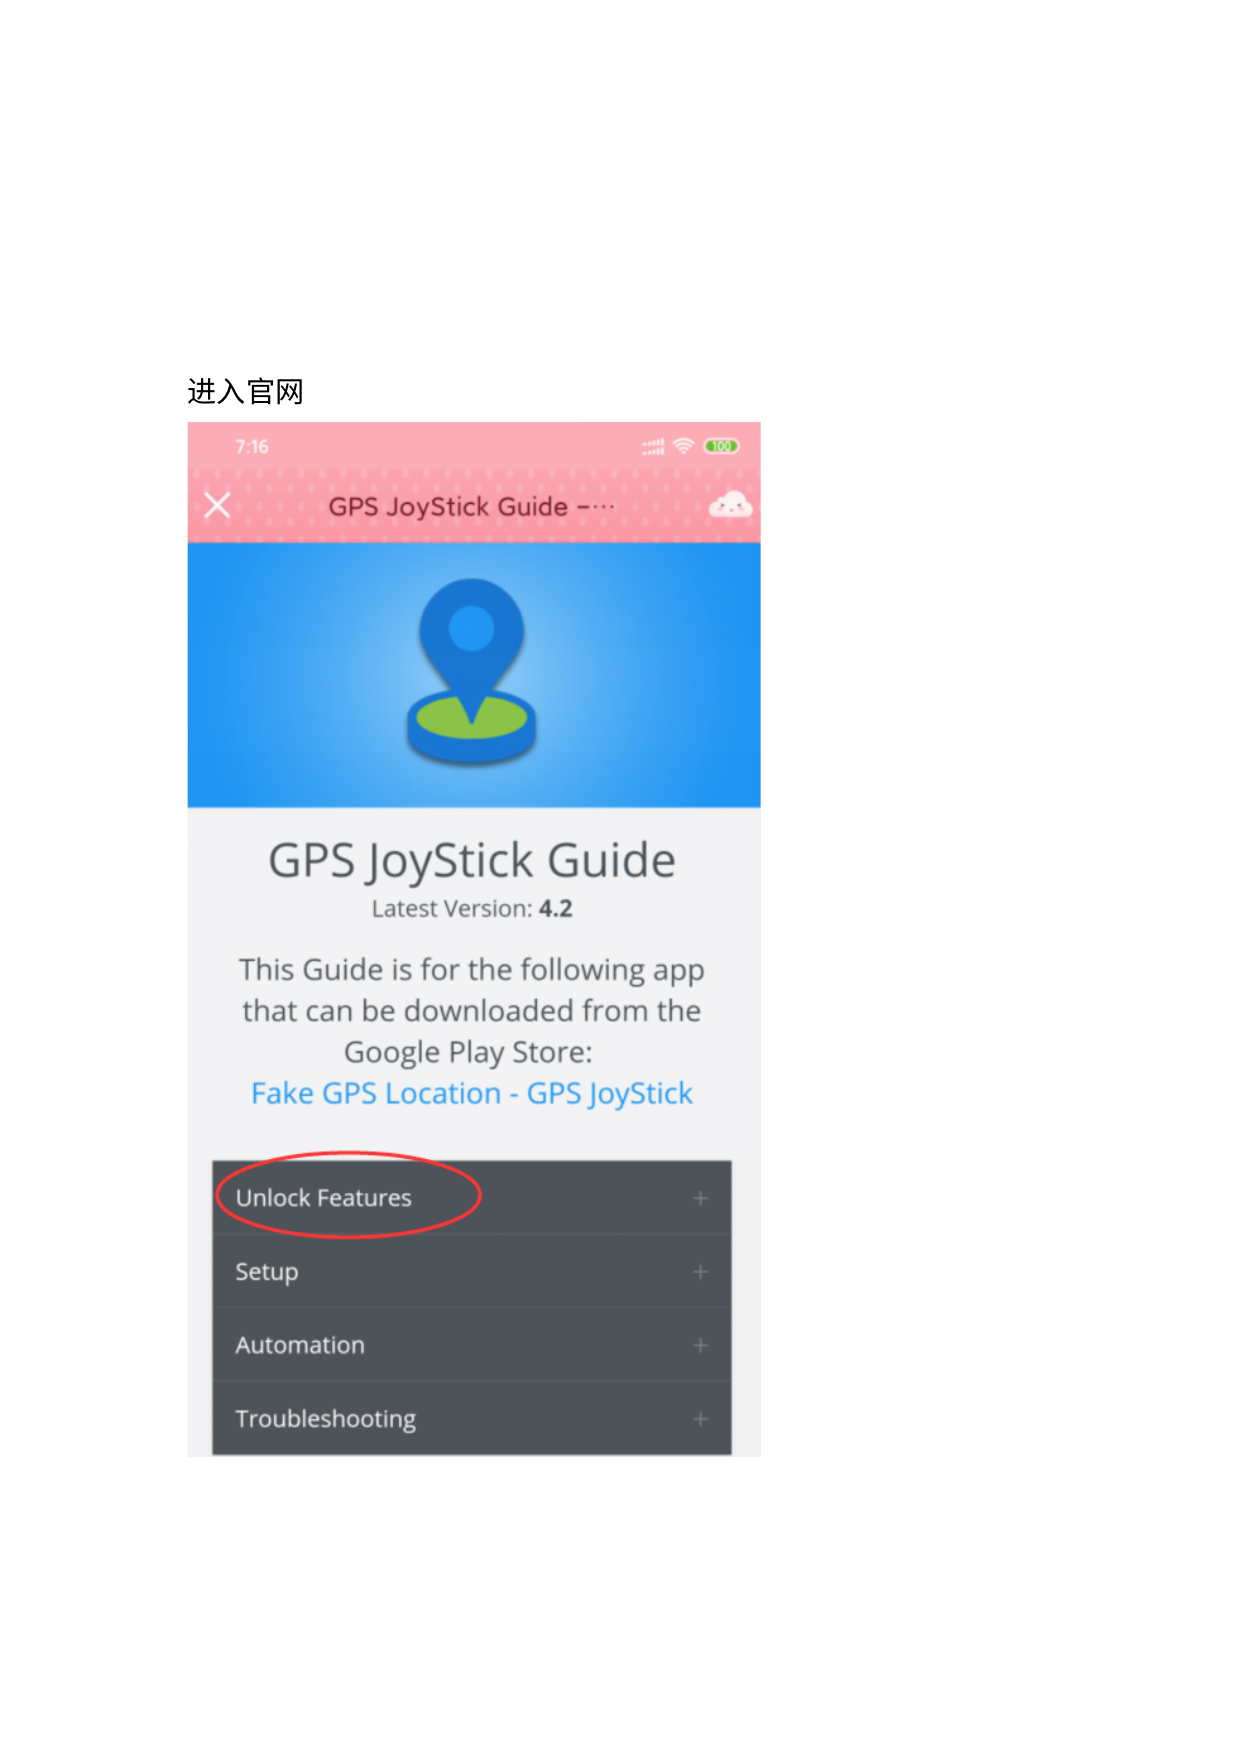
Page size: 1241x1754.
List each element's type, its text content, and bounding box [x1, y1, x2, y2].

text 进入官网 [187, 357, 1053, 422]
picture [187, 422, 762, 1457]
